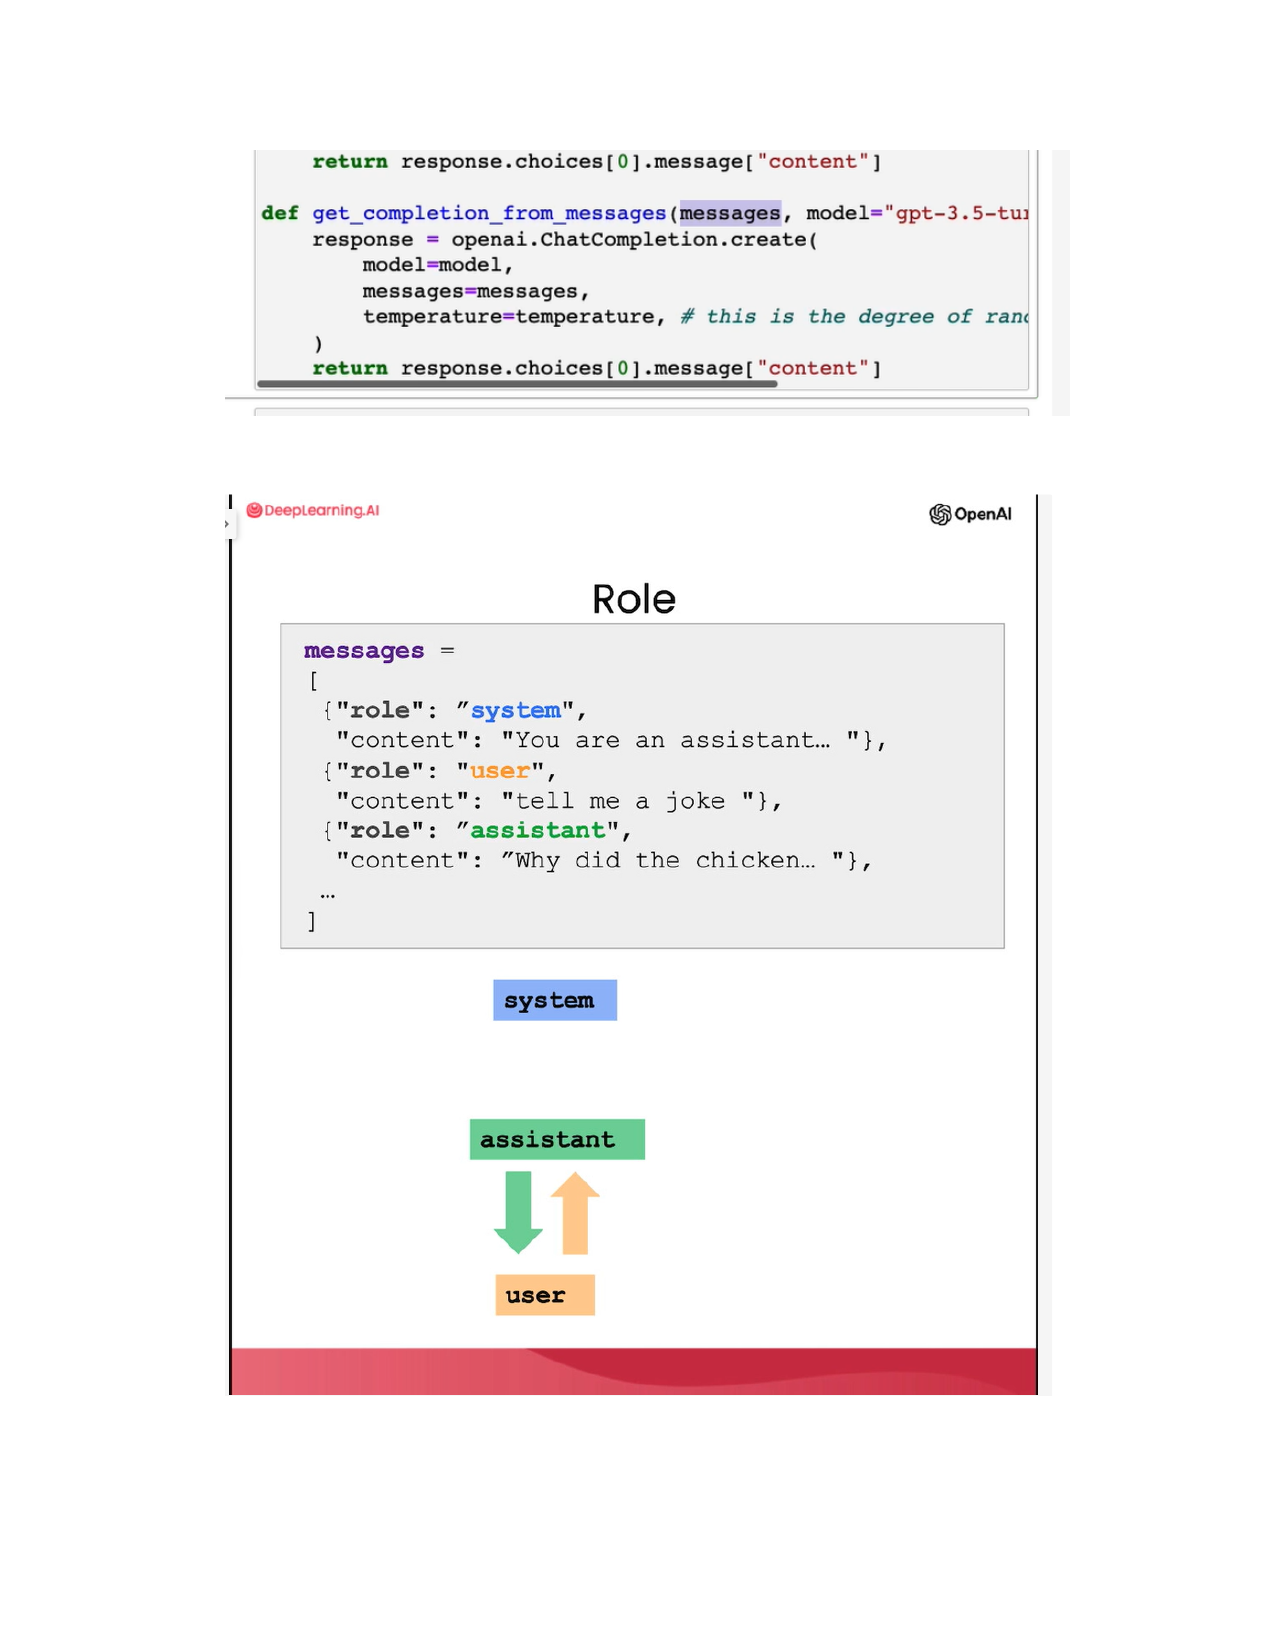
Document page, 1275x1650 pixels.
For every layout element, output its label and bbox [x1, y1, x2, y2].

picture [225, 150, 1070, 416]
picture [225, 483, 1053, 1396]
